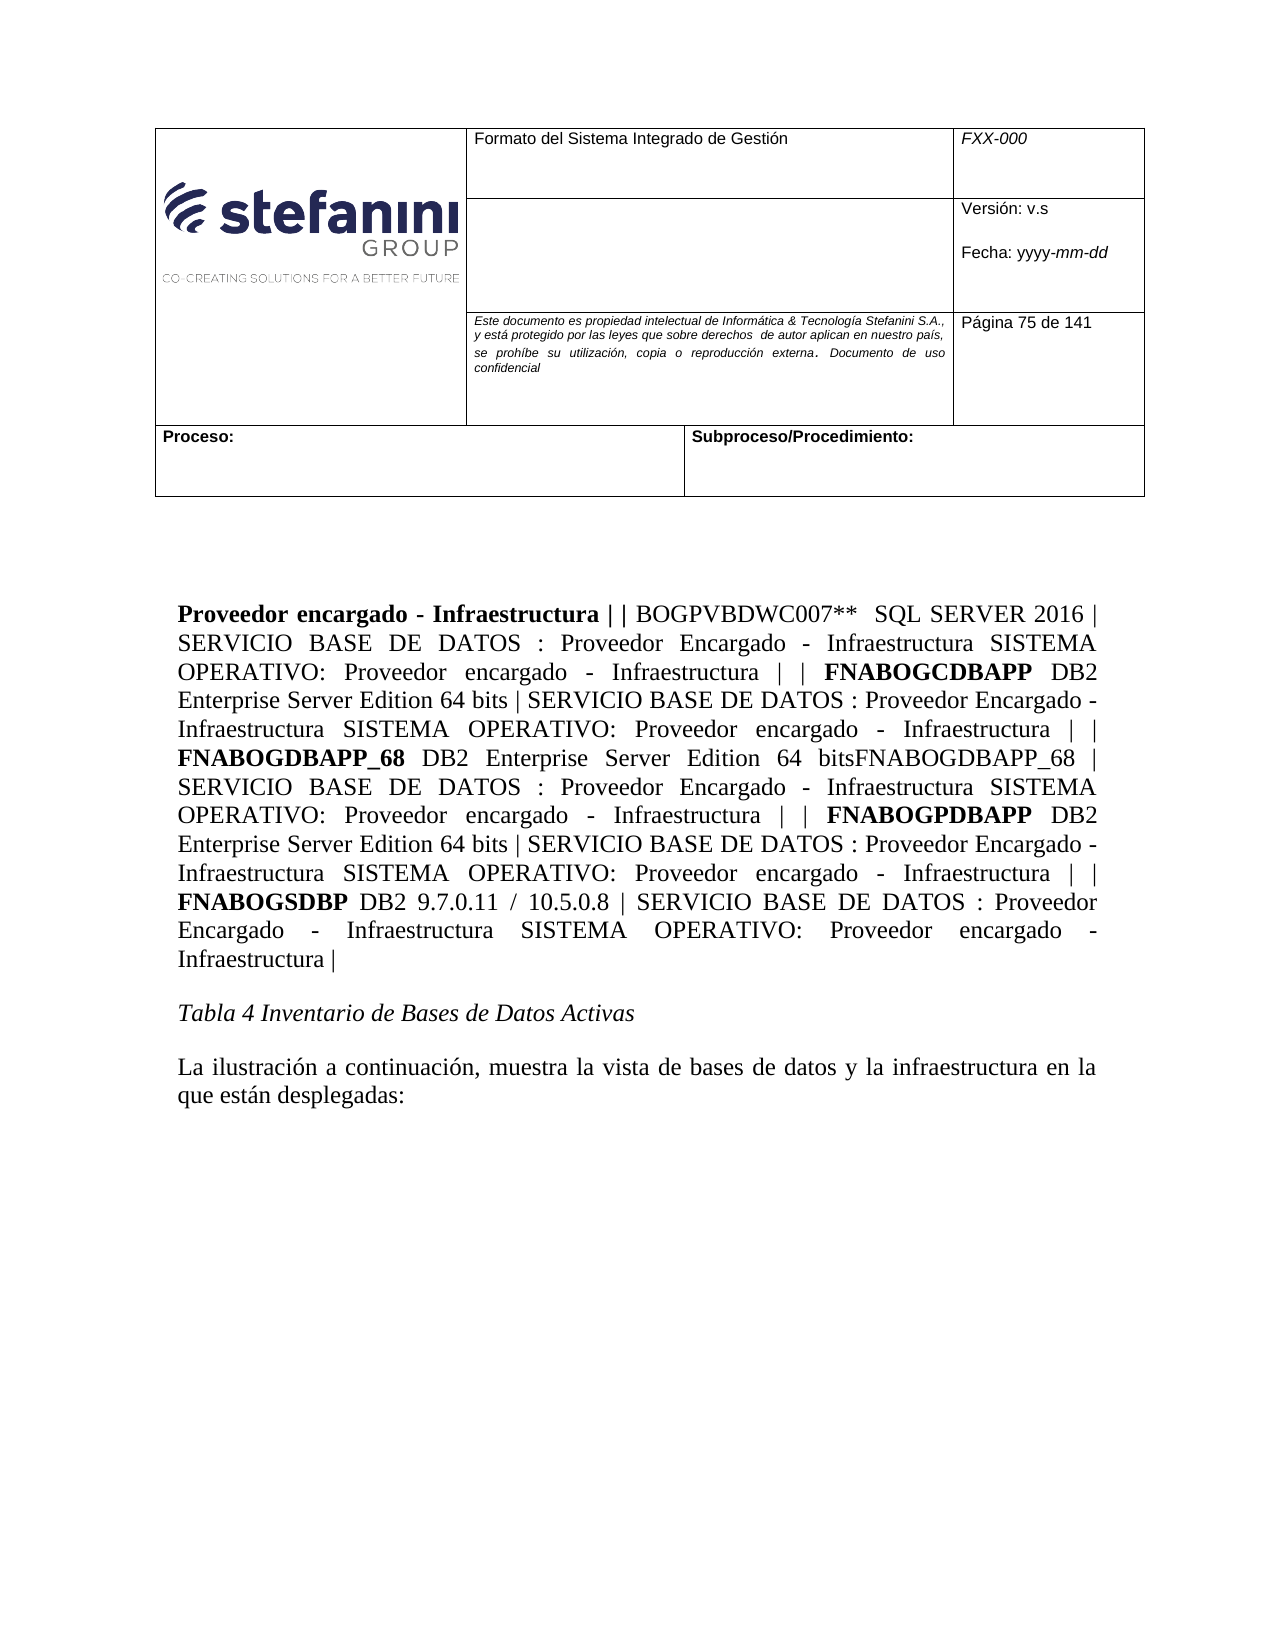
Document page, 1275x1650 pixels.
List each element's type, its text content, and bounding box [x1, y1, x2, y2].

text Tabla 4 Inventario de Bases de Datos Activas [177, 998, 1098, 1027]
text La ilustración a continuación, muestra la vista de bases de datos y la infraestructura en la que están desplegadas: [177, 1052, 1098, 1109]
picture [162, 182, 460, 286]
